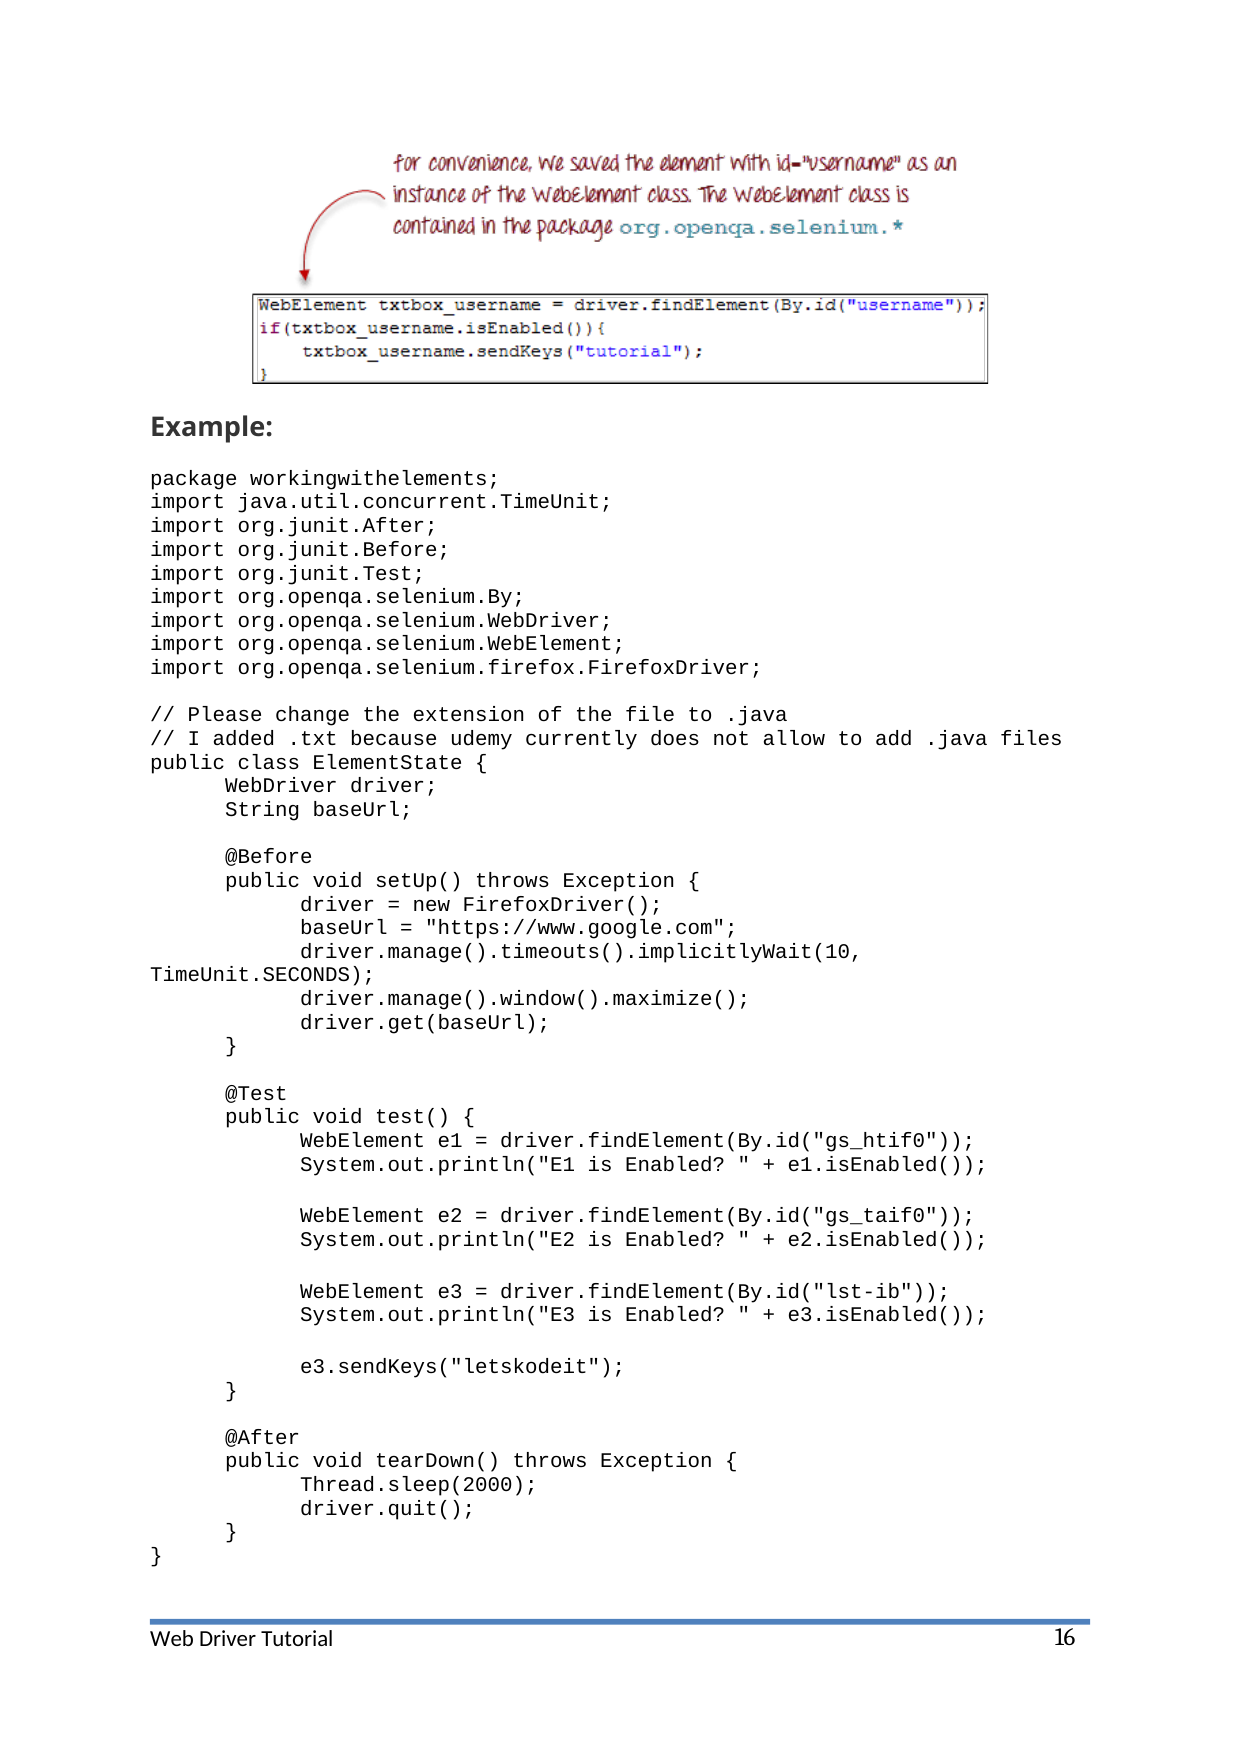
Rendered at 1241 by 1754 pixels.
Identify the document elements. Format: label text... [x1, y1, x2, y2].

text System.out.println("E1 is Enabled? " + e1.isEnabled()); [150, 1154, 1090, 1177]
text WebElement e2 = driver.findElement(By.id("gs_taif0")); [150, 1205, 1090, 1229]
text import org.junit.After; [150, 515, 1090, 539]
text @Before [150, 846, 1090, 870]
text import java.util.concurrent.TimeUnit; [150, 492, 1090, 515]
text @Test [150, 1083, 1090, 1106]
text import org.junit.Before; [150, 539, 1090, 562]
text System.out.println("E2 is Enabled? " + e2.isEnabled()); [150, 1229, 1090, 1253]
text WebDriver driver; [150, 775, 1090, 799]
text } [150, 1035, 1090, 1059]
text import org.openqa.selenium.By; [150, 586, 1090, 610]
text import org.junit.Test; [150, 562, 1090, 586]
text e3.sendKeys("letskodeit"); [150, 1356, 1090, 1379]
text } [150, 1379, 1090, 1403]
text Example: [150, 407, 1090, 444]
text package workingwithelements; [150, 468, 1090, 492]
text public void tearDown() throws Exception { [150, 1451, 1090, 1474]
text import org.openqa.selenium.WebDriver; [150, 610, 1090, 633]
text } [150, 1521, 1090, 1545]
text driver.manage().timeouts().implicitlyWait(10, TimeUnit.SECONDS); [150, 941, 1090, 988]
text // Please change the extension of the file to .java [150, 704, 1090, 728]
text public class ElementState { [150, 752, 1090, 775]
text baseUrl = "https://www.google.com"; [150, 917, 1090, 941]
text // I added .txt because udemy currently does not allow to add .java files [150, 728, 1090, 752]
text Thread.sleep(2000); [150, 1474, 1090, 1498]
text import org.openqa.selenium.firefox.FirefoxDriver; [150, 657, 1090, 681]
text public void setUp() throws Exception { [150, 870, 1090, 893]
text driver.get(baseUrl); [150, 1012, 1090, 1035]
text driver = new FirefoxDriver(); [150, 893, 1090, 917]
text public void test() { [150, 1106, 1090, 1130]
text WebElement e3 = driver.findElement(By.id("lst-ib")); [150, 1281, 1090, 1304]
text String baseUrl; [150, 799, 1090, 823]
text System.out.println("E3 is Enabled? " + e3.isEnabled()); [150, 1304, 1090, 1328]
text WebElement e1 = driver.findElement(By.id("gs_htif0")); [150, 1130, 1090, 1154]
text driver.manage().window().maximize(); [150, 988, 1090, 1012]
text driver.quit(); [150, 1498, 1090, 1521]
text } [150, 1545, 1090, 1569]
text @After [150, 1427, 1090, 1451]
picture [252, 150, 989, 384]
text import org.openqa.selenium.WebElement; [150, 633, 1090, 657]
